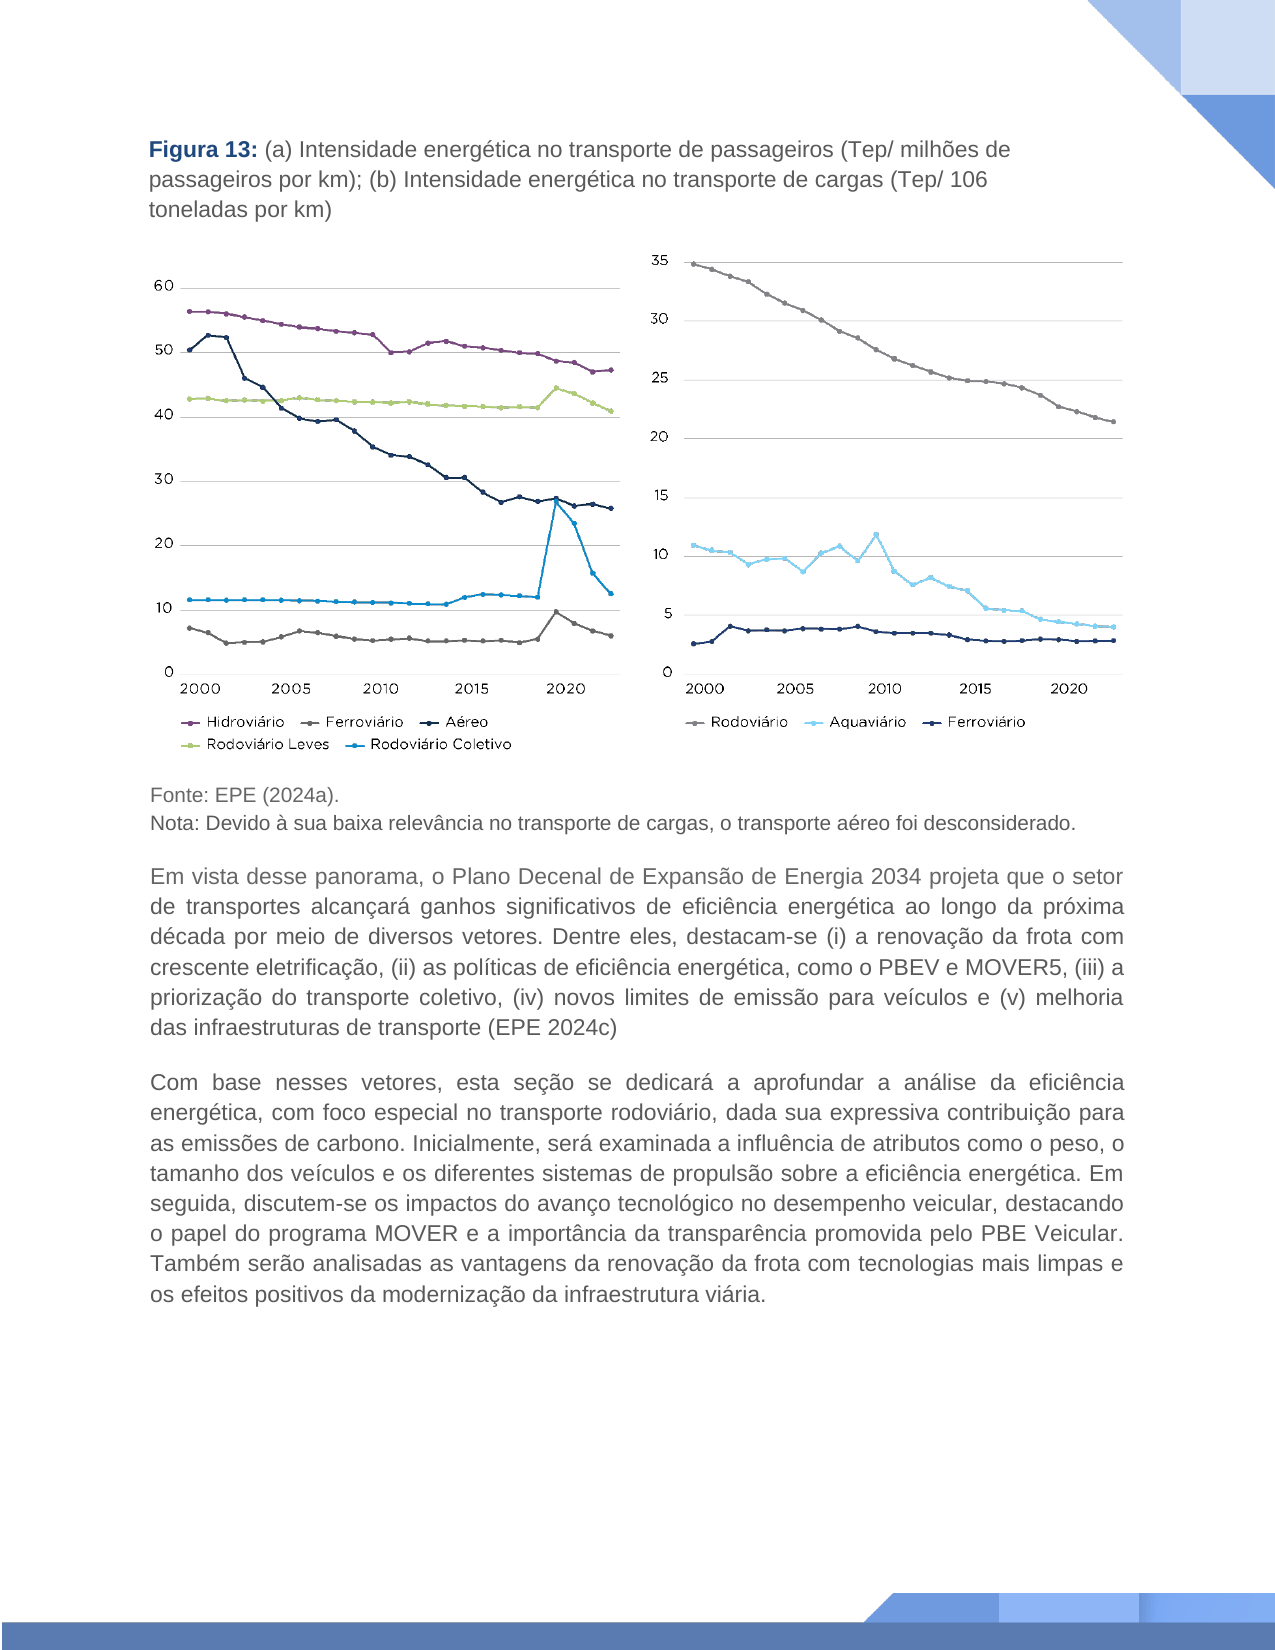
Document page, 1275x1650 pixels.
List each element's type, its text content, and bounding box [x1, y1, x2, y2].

text Em vista desse panorama, o Plano Decenal de Expansão de Energia 2034 projeta que o setor de transportes alcançará ganhos significativos de eficiência energética ao longo da próxima década por meio de diversos vetores. Dentre eles, destacam-se (i) a renovação da frota com crescente eletrificação, (ii) as políticas de eficiência energética, como o PBEV e MOVER5, (iii) a priorização do transporte coletivo, (iv) novos limites de emissão para veículos e (v) melhoria das infraestruturas de transporte (EPE 2024c) [150, 863, 1125, 1040]
picture [2, 1593, 1275, 1650]
picture [148, 226, 1124, 754]
text Nota: Devido à sua baixa relevância no transporte de cargas, o transporte aéreo foi desconsiderado. [150, 810, 1125, 834]
picture [1087, 0, 1275, 189]
text Fonte: EPE (2024a). [150, 783, 1125, 807]
text Com base nesses vetores, esta seção se dedicará a aprofundar a análise da eficiência energética, com foco especial no transporte rodoviário, dada sua expressiva contribuição para as emissões de carbono. Inicialmente, será examinada a influência de atributos como o peso, o tamanho dos veículos e os diferentes sistemas de propulsão sobre a eficiência energética. Em seguida, discutem-se os impactos do avanço tecnológico no desempenho veicular, destacando o papel do programa MOVER e a importância da transparência promovida pelo PBE Veicular. Também serão analisadas as vantagens da renovação da frota com tecnologias mais limpas e os efeitos positivos da modernização da infraestrutura viária. [150, 1069, 1125, 1307]
